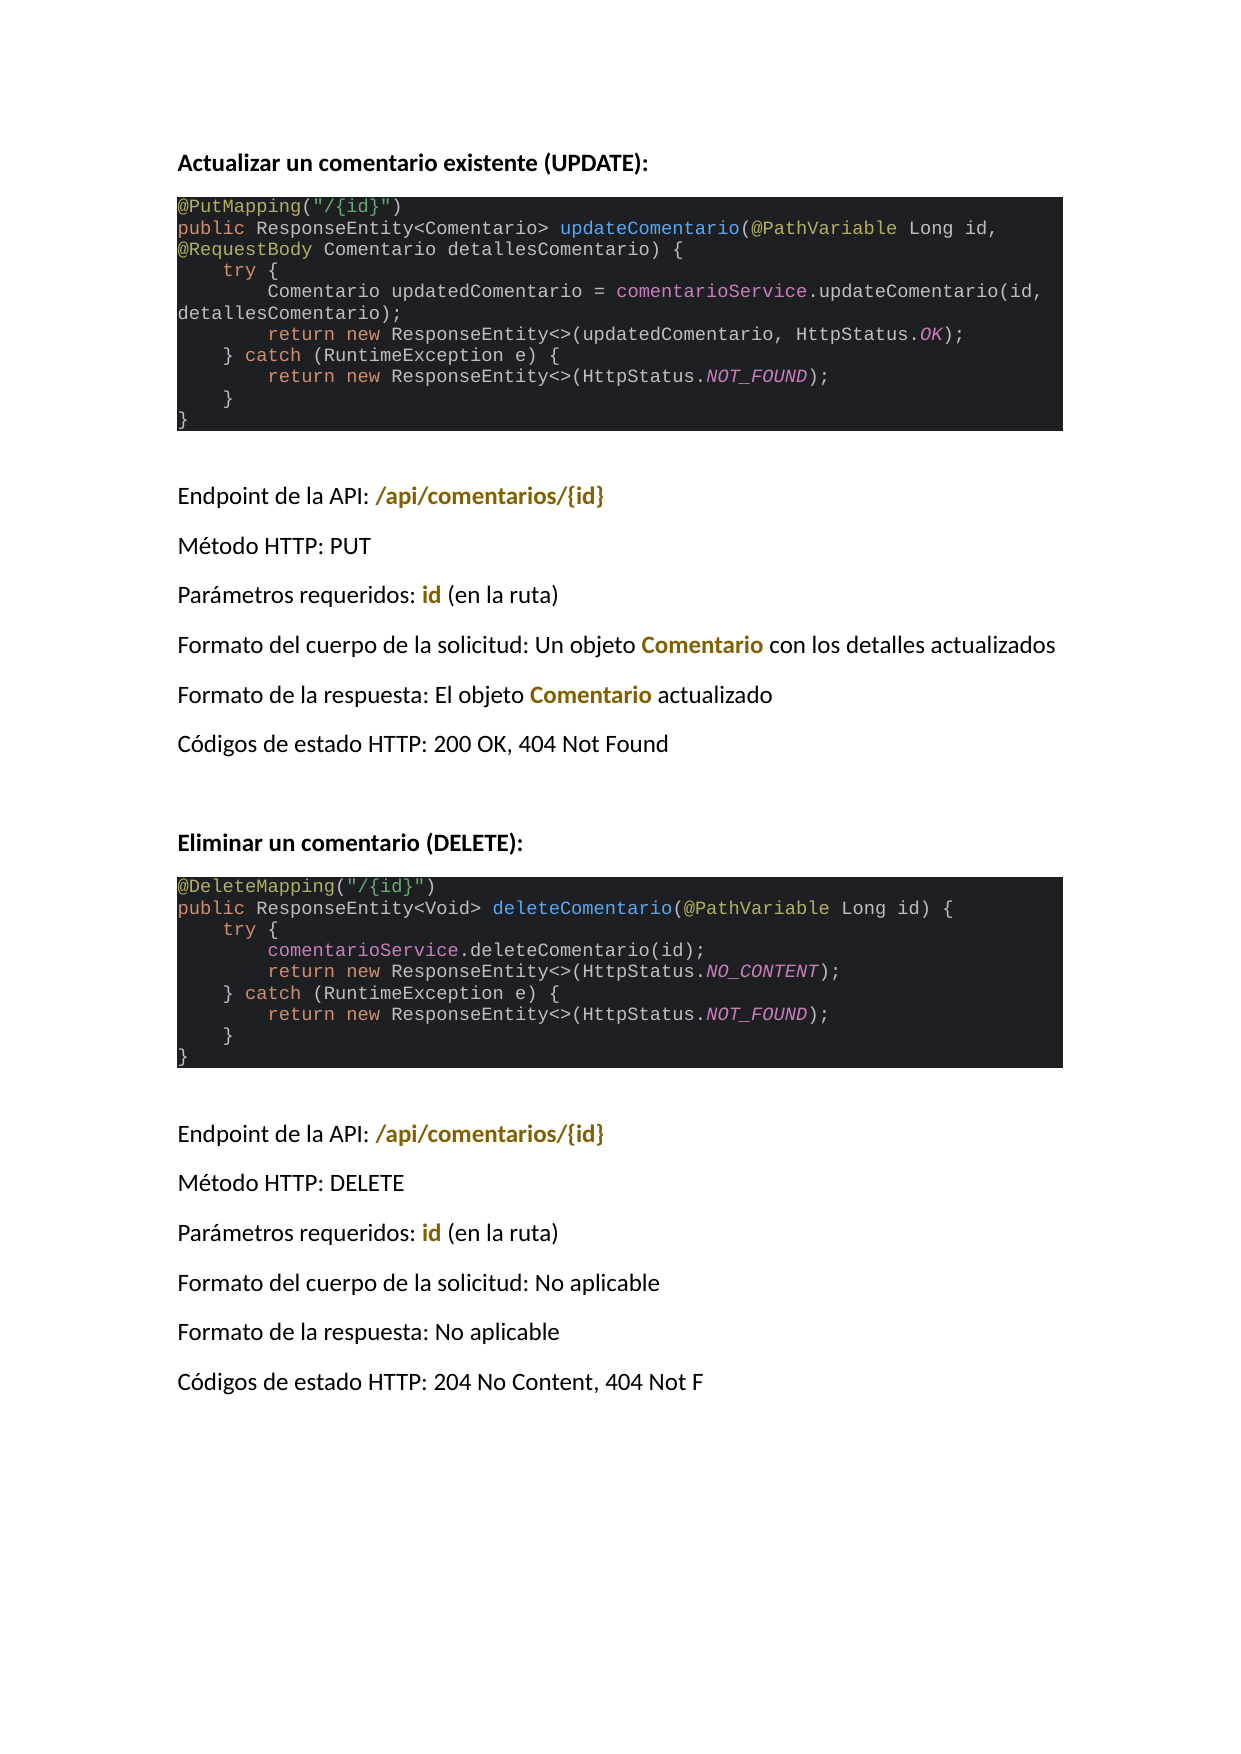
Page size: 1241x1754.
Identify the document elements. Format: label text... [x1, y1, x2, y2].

text Formato de la respuesta: El objeto Comentario actualizado [177, 679, 1063, 709]
text Endpoint de la API: /api/comentarios/{id} [177, 481, 1063, 511]
text @DeleteMapping("/{id}") public ResponseEntity<Void> deleteComentario(@PathVariable Long id) { try { comentarioService.deleteComentario(id); return new ResponseEntity<>(HttpStatus.NO_CONTENT); } catch (RuntimeException e) { return new ResponseEntity<>(HttpStatus.NOT_FOUND); } } [177, 877, 1063, 1068]
text Formato de la respuesta: No aplicable [177, 1316, 1063, 1347]
text Formato del cuerpo de la solicitud: Un objeto Comentario con los detalles actualizados [177, 629, 1063, 660]
text Actualizar un comentario existente (UPDATE): [177, 148, 1063, 178]
text Parámetros requeridos: id (en la ruta) [177, 1217, 1063, 1248]
text Códigos de estado HTTP: 200 OK, 404 Not Found [177, 728, 1063, 759]
text Códigos de estado HTTP: 204 No Content, 404 Not F [177, 1366, 1063, 1396]
text Método HTTP: PUT [177, 530, 1063, 561]
text @PutMapping("/{id}") public ResponseEntity<Comentario> updateComentario(@PathVariable Long id, @RequestBody Comentario detallesComentario) { try { Comentario updatedComentario = comentarioService.updateComentario(id, detallesComentario); return new ResponseEntity<>(updatedComentario, HttpStatus.OK); } catch (RuntimeException e) { return new ResponseEntity<>(HttpStatus.NOT_FOUND); } } [177, 197, 1063, 431]
text Método HTTP: DELETE [177, 1168, 1063, 1198]
text Endpoint de la API: /api/comentarios/{id} [177, 1118, 1063, 1148]
text Formato del cuerpo de la solicitud: No aplicable [177, 1267, 1063, 1297]
text Parámetros requeridos: id (en la ruta) [177, 580, 1063, 610]
text Eliminar un comentario (DELETE): [177, 828, 1063, 858]
